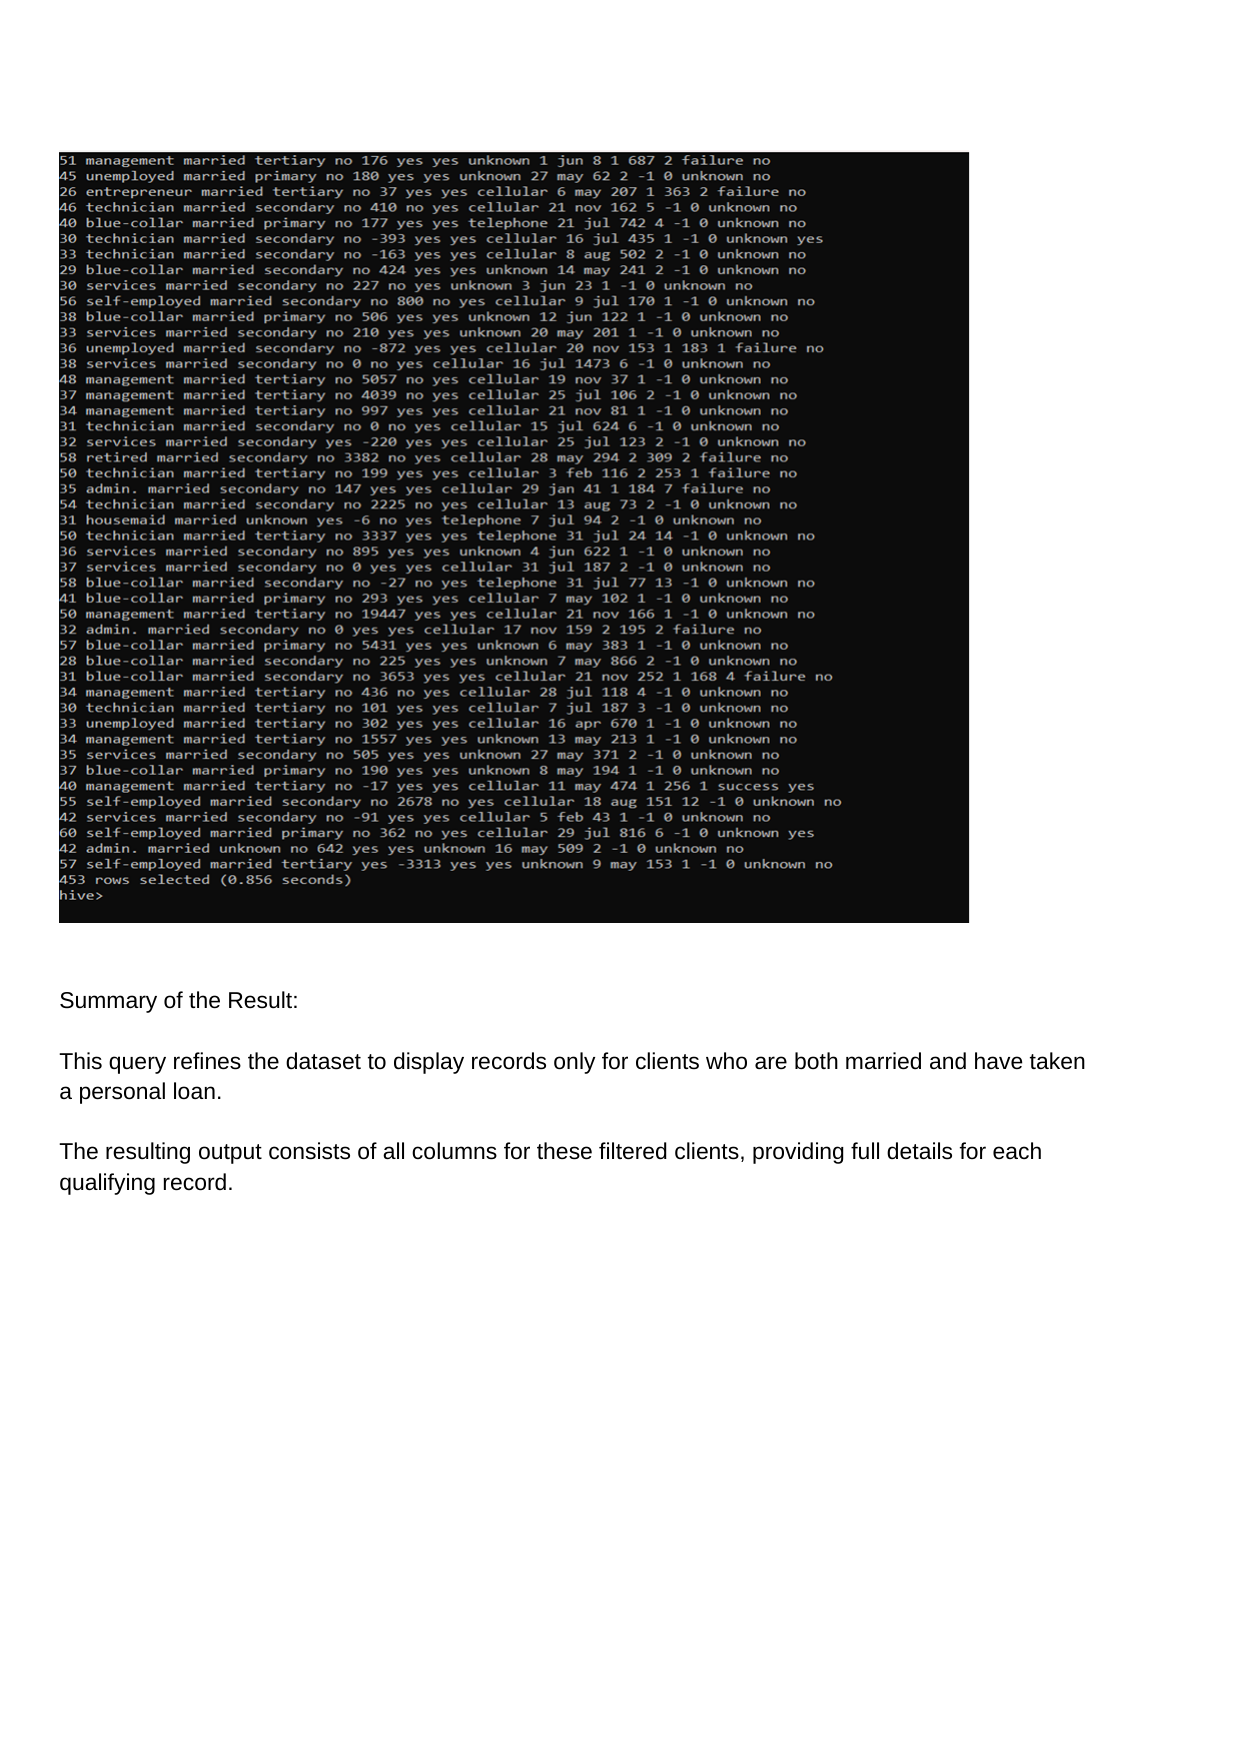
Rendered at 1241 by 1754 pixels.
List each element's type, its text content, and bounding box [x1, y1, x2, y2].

text The resulting output consists of all columns for these filtered clients, providing full details for each qualifying record. [59, 1138, 1090, 1195]
text Summary of the Result: [59, 987, 1090, 1014]
text This query refines the dataset to display records only for clients who are both married and have taken a personal loan. [59, 1048, 1090, 1104]
picture [59, 150, 970, 923]
